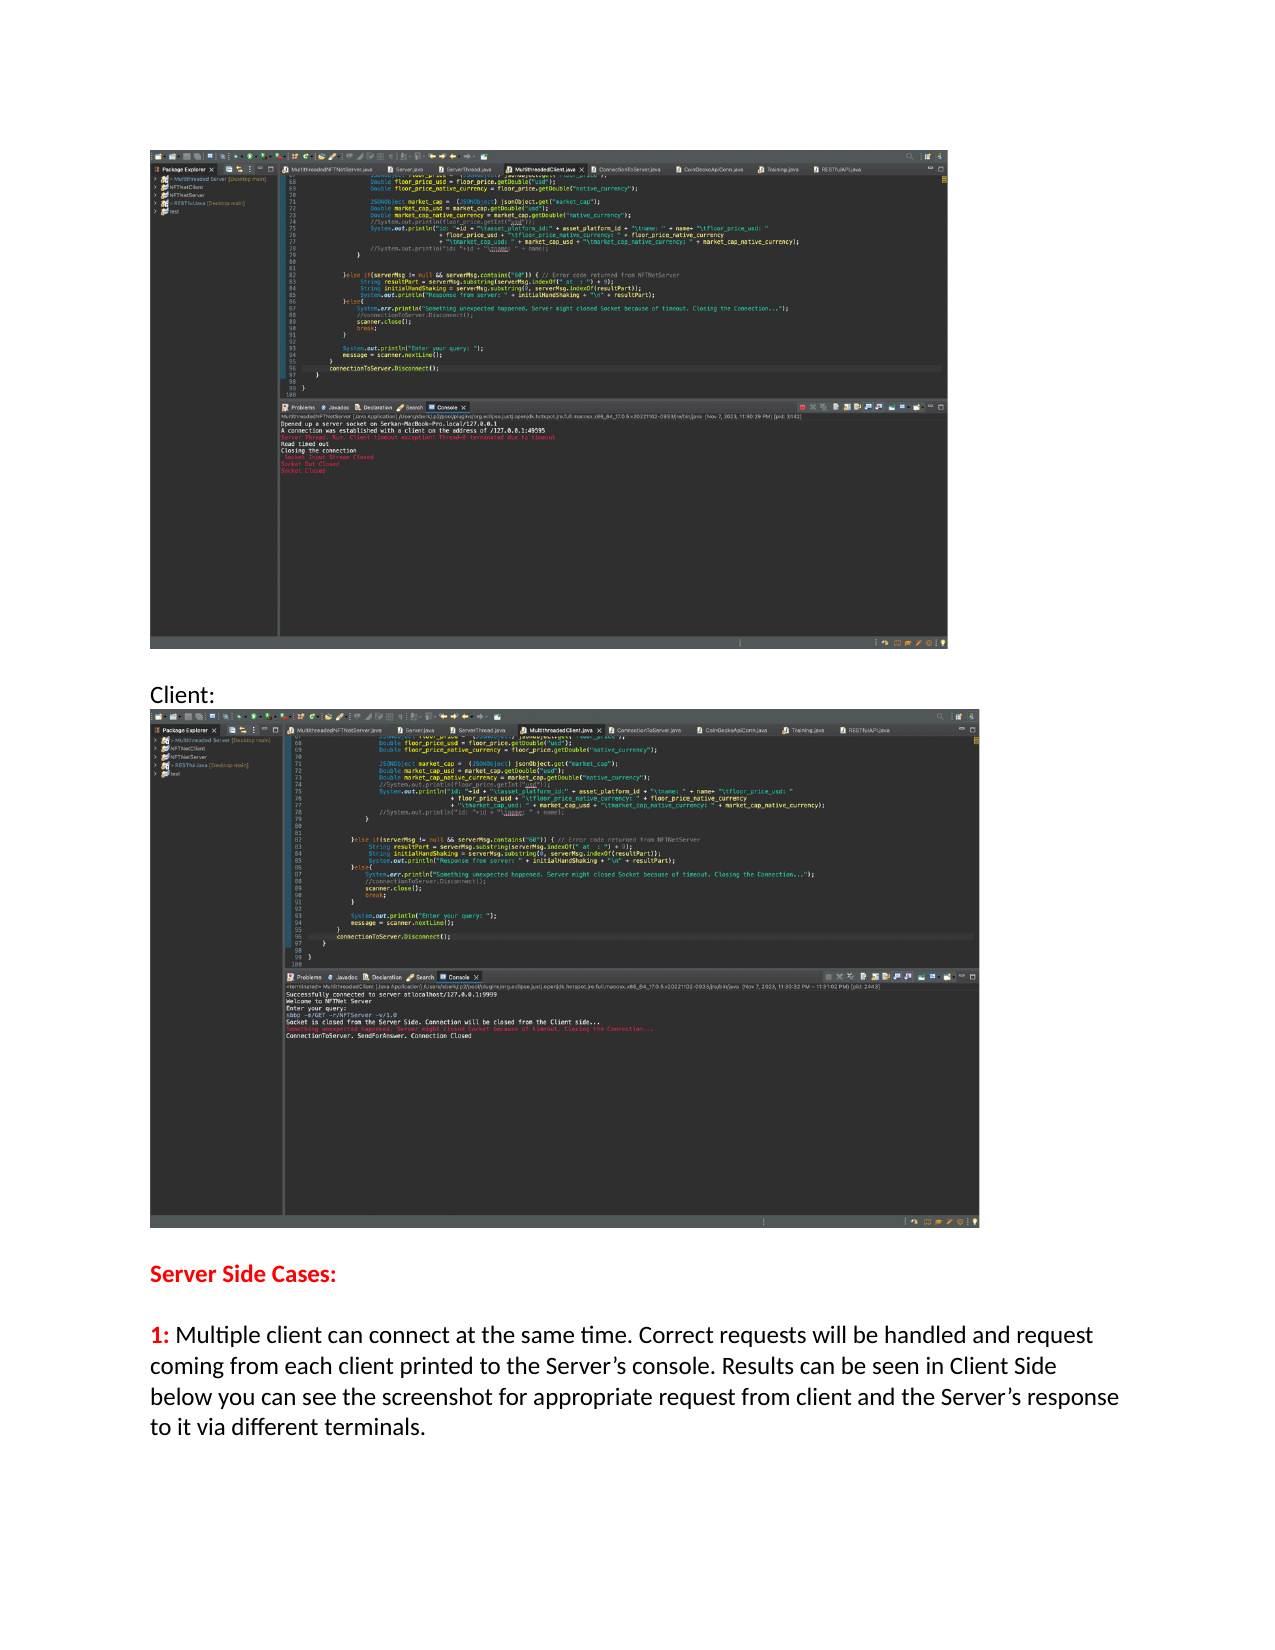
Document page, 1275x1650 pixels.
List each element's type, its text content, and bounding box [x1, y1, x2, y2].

text Server Side Cases: [150, 1258, 1125, 1289]
text 1: Multiple client can connect at the same time. Correct requests will be handled and request coming from each client printed to the Server’s console. Results can be seen in Client Side below you can see the screenshot for appropriate request from client and the Server’s response to it via different terminals. [150, 1319, 1125, 1442]
picture [150, 709, 980, 1228]
text Client: [150, 679, 1125, 709]
picture [150, 150, 948, 649]
